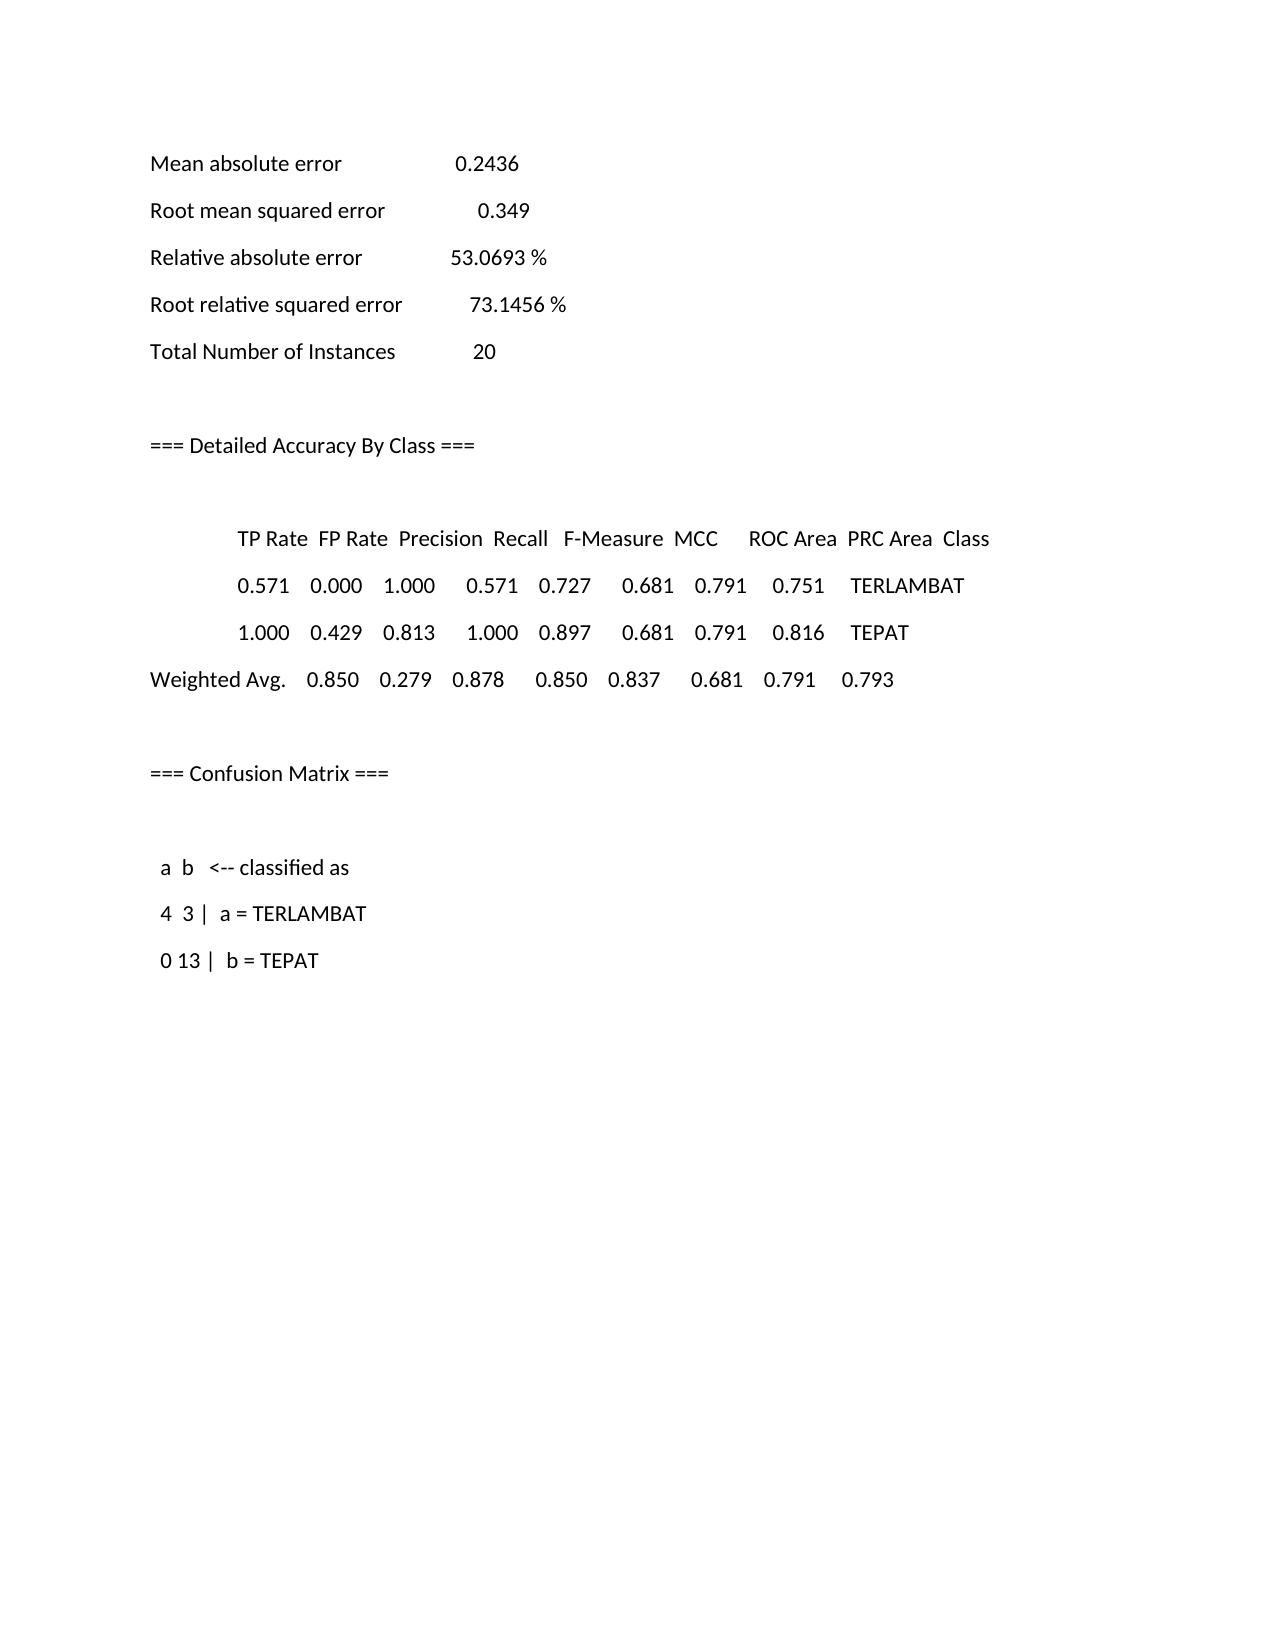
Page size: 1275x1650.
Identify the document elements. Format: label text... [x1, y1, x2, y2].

text 1.000 0.429 0.813 1.000 0.897 0.681 0.791 0.816 TEPAT [150, 618, 1125, 646]
text Mean absolute error 0.2436 [150, 149, 1125, 177]
text Relative absolute error 53.0693 % [150, 243, 1125, 271]
text Total Number of Instances 20 [150, 337, 1125, 365]
text Weighted Avg. 0.850 0.279 0.878 0.850 0.837 0.681 0.791 0.793 [150, 665, 1125, 693]
text 0 13 | b = TEPAT [150, 946, 1125, 974]
text Root relative squared error 73.1456 % [150, 290, 1125, 318]
text === Confusion Matrix === [150, 759, 1125, 787]
text Root mean squared error 0.349 [150, 196, 1125, 224]
text TP Rate FP Rate Precision Recall F-Measure MCC ROC Area PRC Area Class [150, 524, 1125, 552]
text === Detailed Accuracy By Class === [150, 431, 1125, 459]
text a b <-- classified as [150, 853, 1125, 881]
text 4 3 | a = TERLAMBAT [150, 899, 1125, 927]
text 0.571 0.000 1.000 0.571 0.727 0.681 0.791 0.751 TERLAMBAT [150, 571, 1125, 599]
